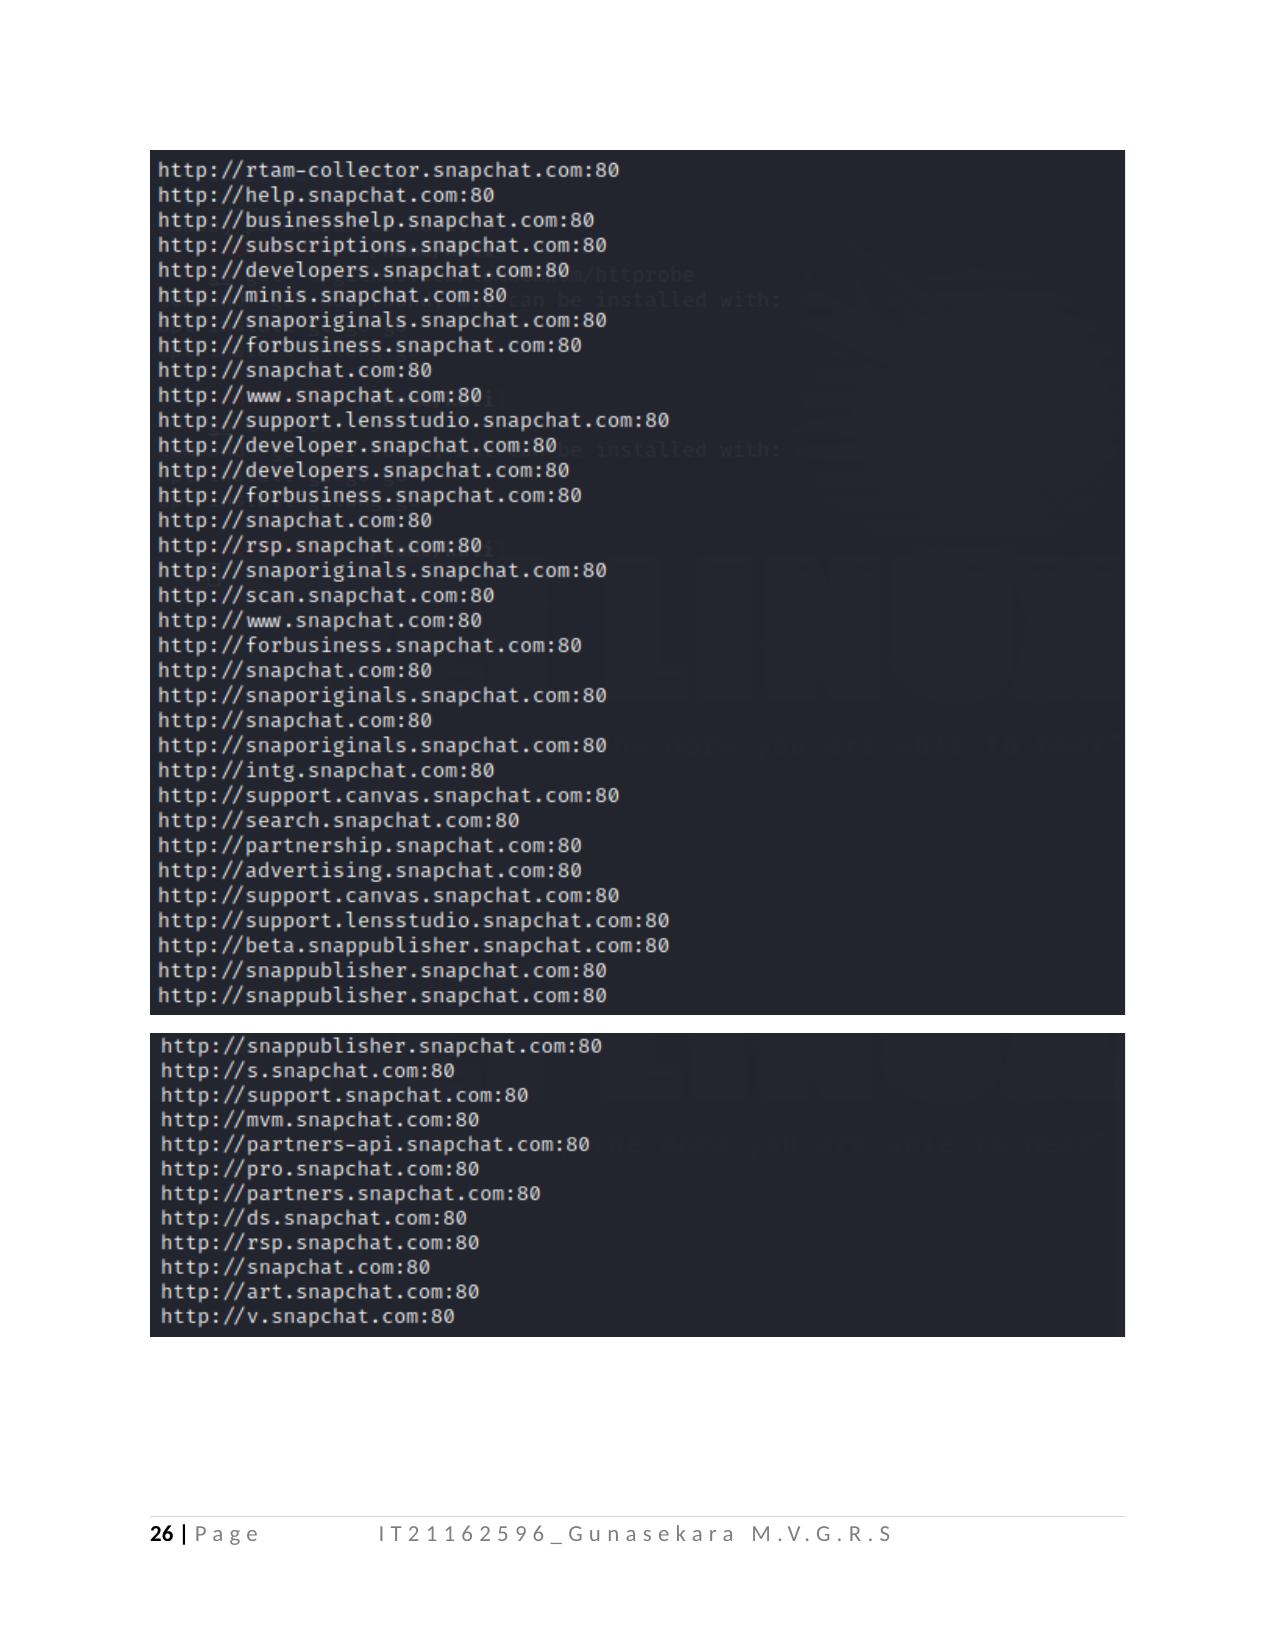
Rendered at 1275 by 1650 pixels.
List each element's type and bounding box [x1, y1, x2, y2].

picture [150, 150, 1125, 1015]
picture [150, 1033, 1125, 1337]
